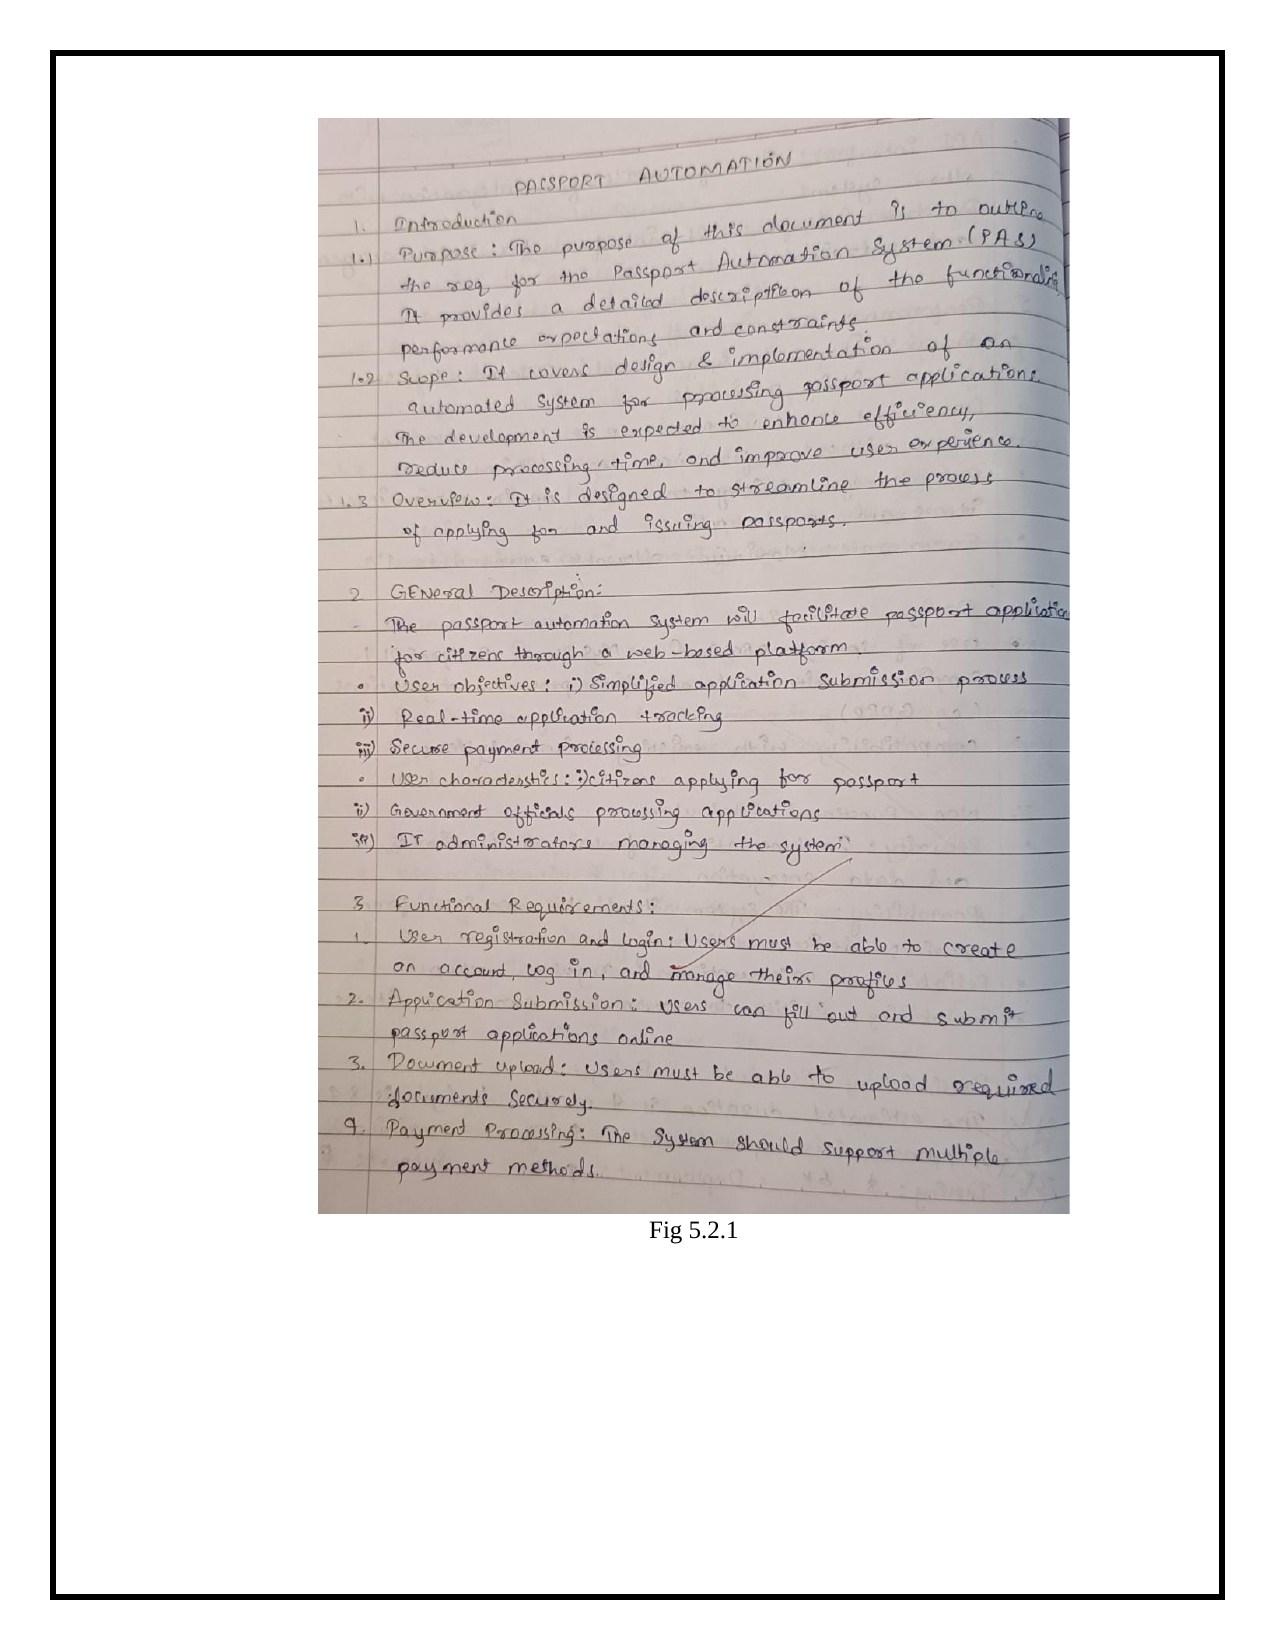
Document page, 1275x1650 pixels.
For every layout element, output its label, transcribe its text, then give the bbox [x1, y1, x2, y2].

list Fig 5.2.1 [262, 1215, 1125, 1244]
picture [318, 118, 1070, 1214]
